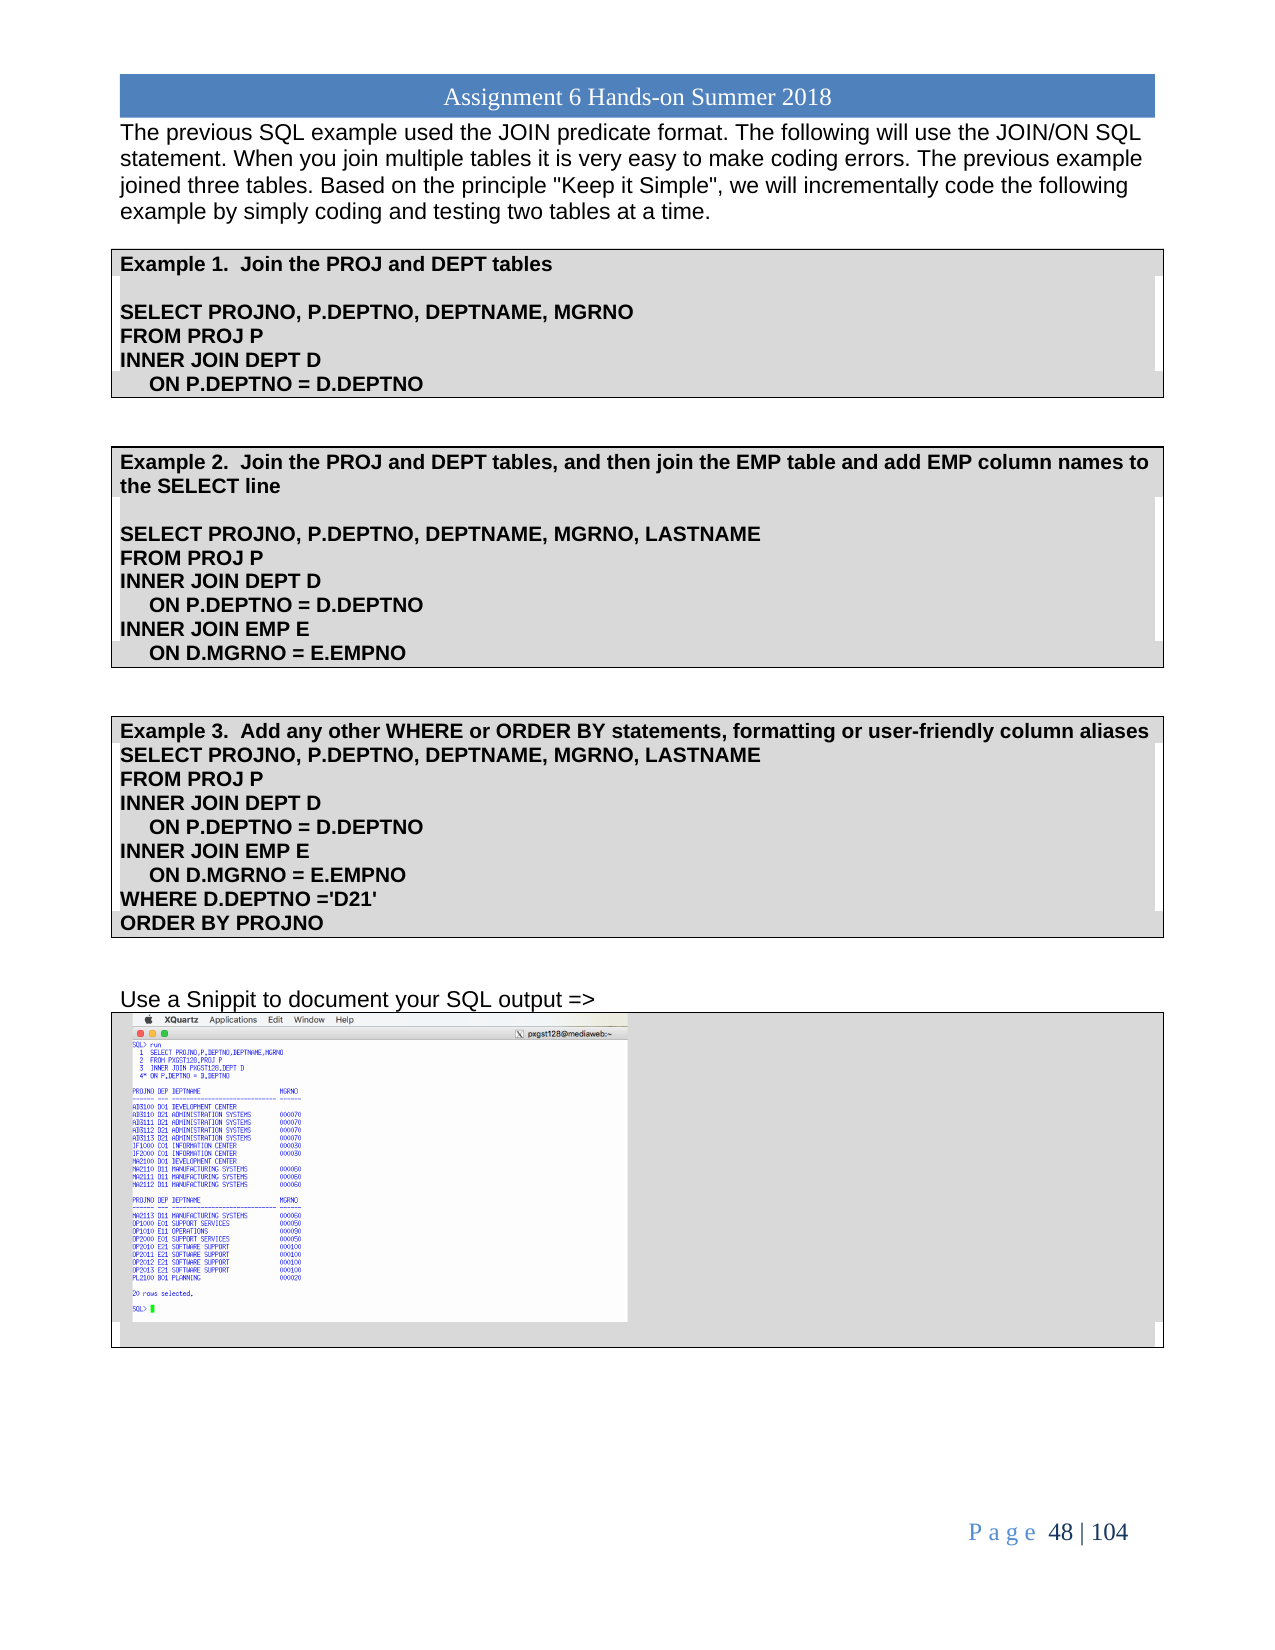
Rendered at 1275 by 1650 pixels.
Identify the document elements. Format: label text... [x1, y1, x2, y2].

text ON D.MGRNO = E.EMPNO [112, 638, 1163, 667]
text SELECT PROJNO, P.DEPTNO, DEPTNAME, MGRNO [120, 299, 1155, 323]
text INNER JOIN DEPT D [120, 791, 1155, 815]
text INNER JOIN EMP E [120, 617, 1155, 638]
text FROM PROJ P [120, 545, 1155, 569]
text WHERE D.DEPTNO ='D21' [120, 887, 1155, 908]
text INNER JOIN EMP E [120, 839, 1155, 863]
text ORDER BY PROJNO [112, 908, 1163, 937]
text The previous SQL example used the JOIN predicate format. The following will use the JOIN/ON SQL statement. When you join multiple tables it is very easy to make coding errors. The previous example joined three tables. Based on the principle "Keep it Simple", we will incrementally code the following example by simply coding and testing two tables at a time. [120, 118, 1155, 224]
text SELECT PROJNO, P.DEPTNO, DEPTNAME, MGRNO, LASTNAME [120, 521, 1155, 545]
text FROM PROJ P [120, 323, 1155, 347]
text ON P.DEPTNO = D.DEPTNO [120, 815, 1155, 839]
text SELECT PROJNO, P.DEPTNO, DEPTNAME, MGRNO, LASTNAME [120, 743, 1155, 767]
text Example 3. Add any other WHERE or ORDER BY statements, formatting or user-friendly column aliases [112, 717, 1163, 743]
text Example 1. Join the PROJ and DEPT tables [112, 250, 1163, 276]
text ON P.DEPTNO = D.DEPTNO [120, 593, 1155, 617]
text ON P.DEPTNO = D.DEPTNO [112, 368, 1163, 397]
text Use a Snippit to document your SQL output => [120, 986, 1155, 1012]
text Example 2. Join the PROJ and DEPT tables, and then join the EMP table and add EMP column names to the SELECT line [112, 448, 1163, 497]
text INNER JOIN DEPT D [120, 569, 1155, 593]
text INNER JOIN DEPT D [120, 347, 1155, 368]
picture [132, 1013, 628, 1322]
text ON D.MGRNO = E.EMPNO [120, 863, 1155, 887]
text FROM PROJ P [120, 767, 1155, 791]
